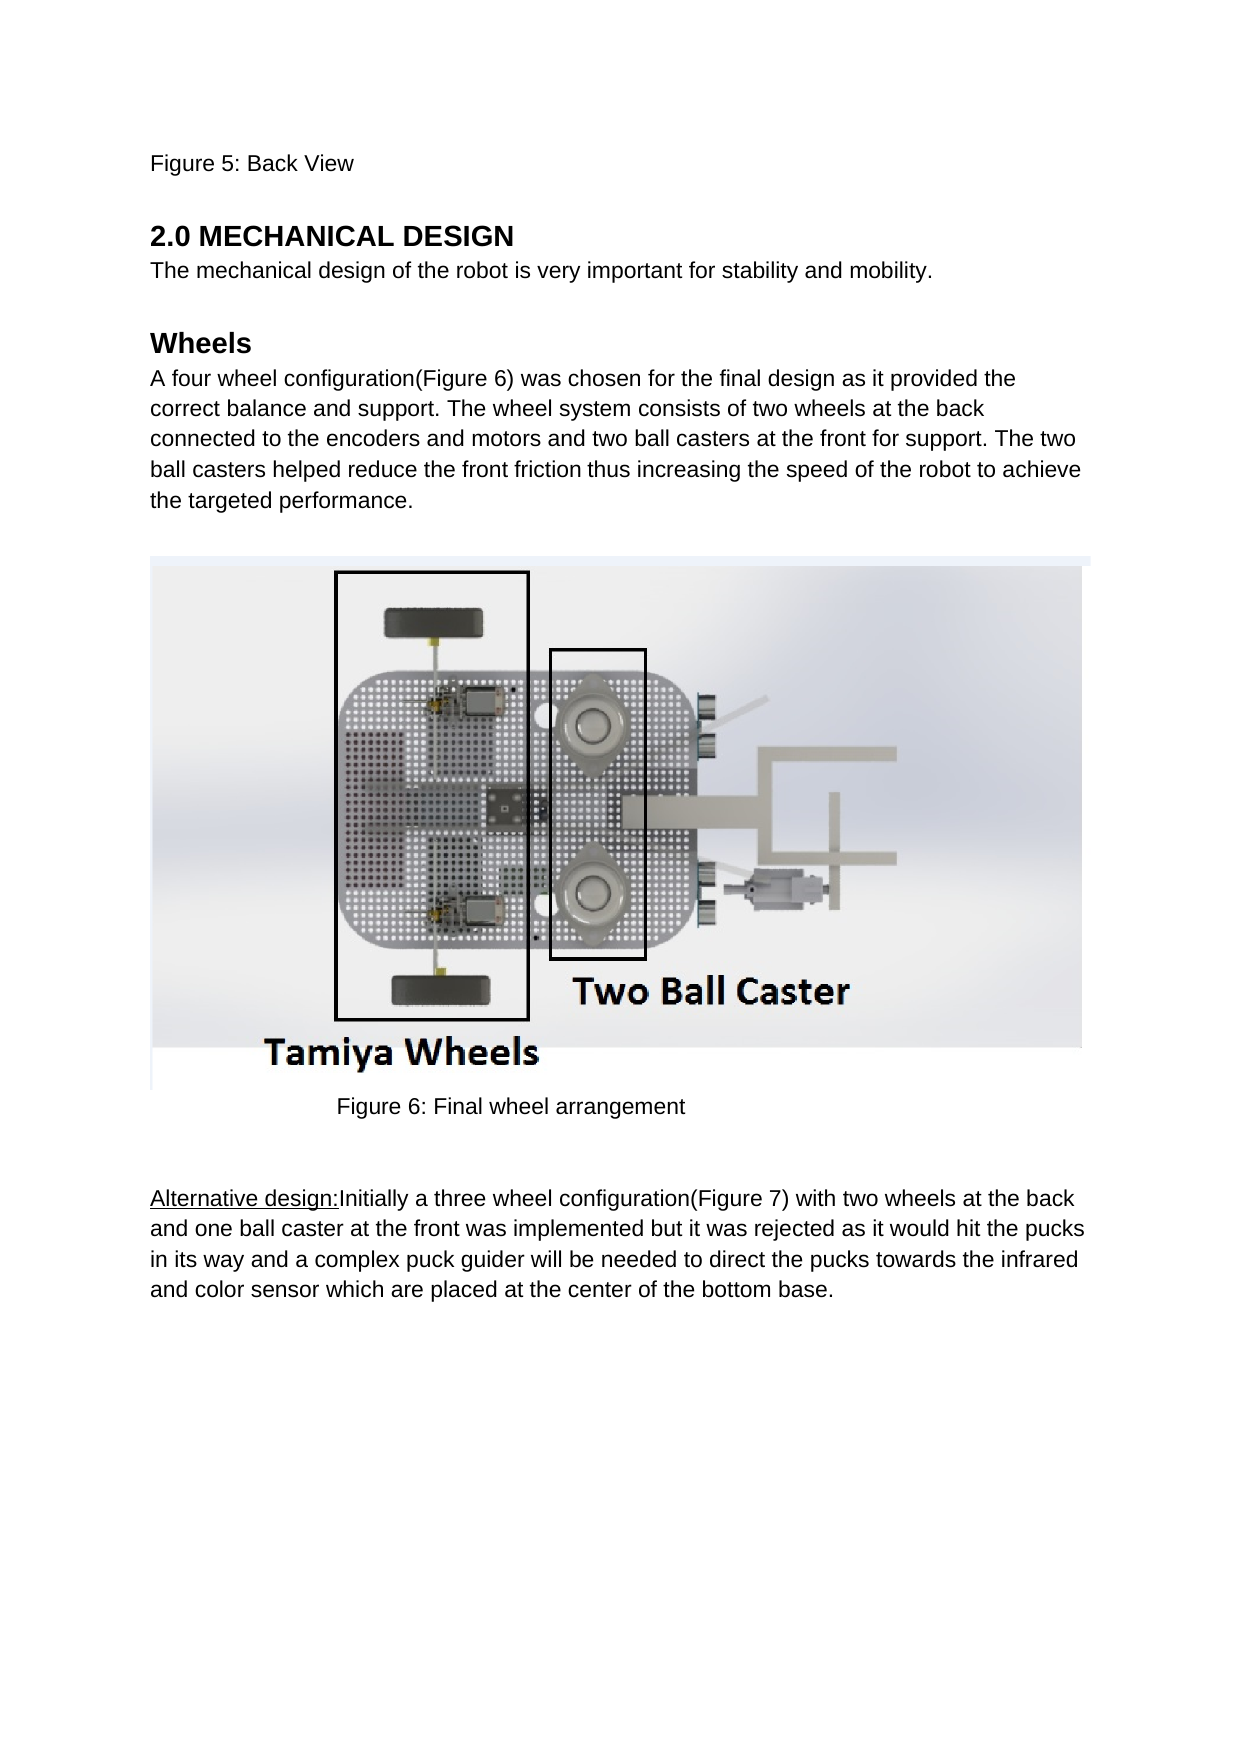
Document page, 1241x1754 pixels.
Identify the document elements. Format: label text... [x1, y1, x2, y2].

text Figure 6: Final wheel arrangement [150, 1093, 1090, 1120]
text The mechanical design of the robot is very important for stability and mobility. [150, 257, 1090, 284]
text Alternative design:Initially a three wheel configuration(Figure 7) with two wheels at the back and one ball caster at the front was implemented but it was rejected as it would hit the pucks in its way and a complex puck guider will be needed to direct the pucks towards the infrared and color sensor which are placed at the center of the bottom base. [150, 1185, 1090, 1302]
text Wheels [150, 326, 1090, 359]
picture [150, 556, 1091, 1090]
text A four wheel configuration(Figure 6) was chosen for the final design as it provided the correct balance and support. The wheel system consists of two wheels at the back connected to the encoders and motors and two ball casters at the front for support. The two ball casters helped reduce the front friction thus increasing the speed of the robot to achieve the targeted performance. [150, 364, 1090, 514]
text Figure 5: Back View [150, 150, 1090, 176]
text 2.0 MECHANICAL DESIGN [150, 219, 1090, 252]
